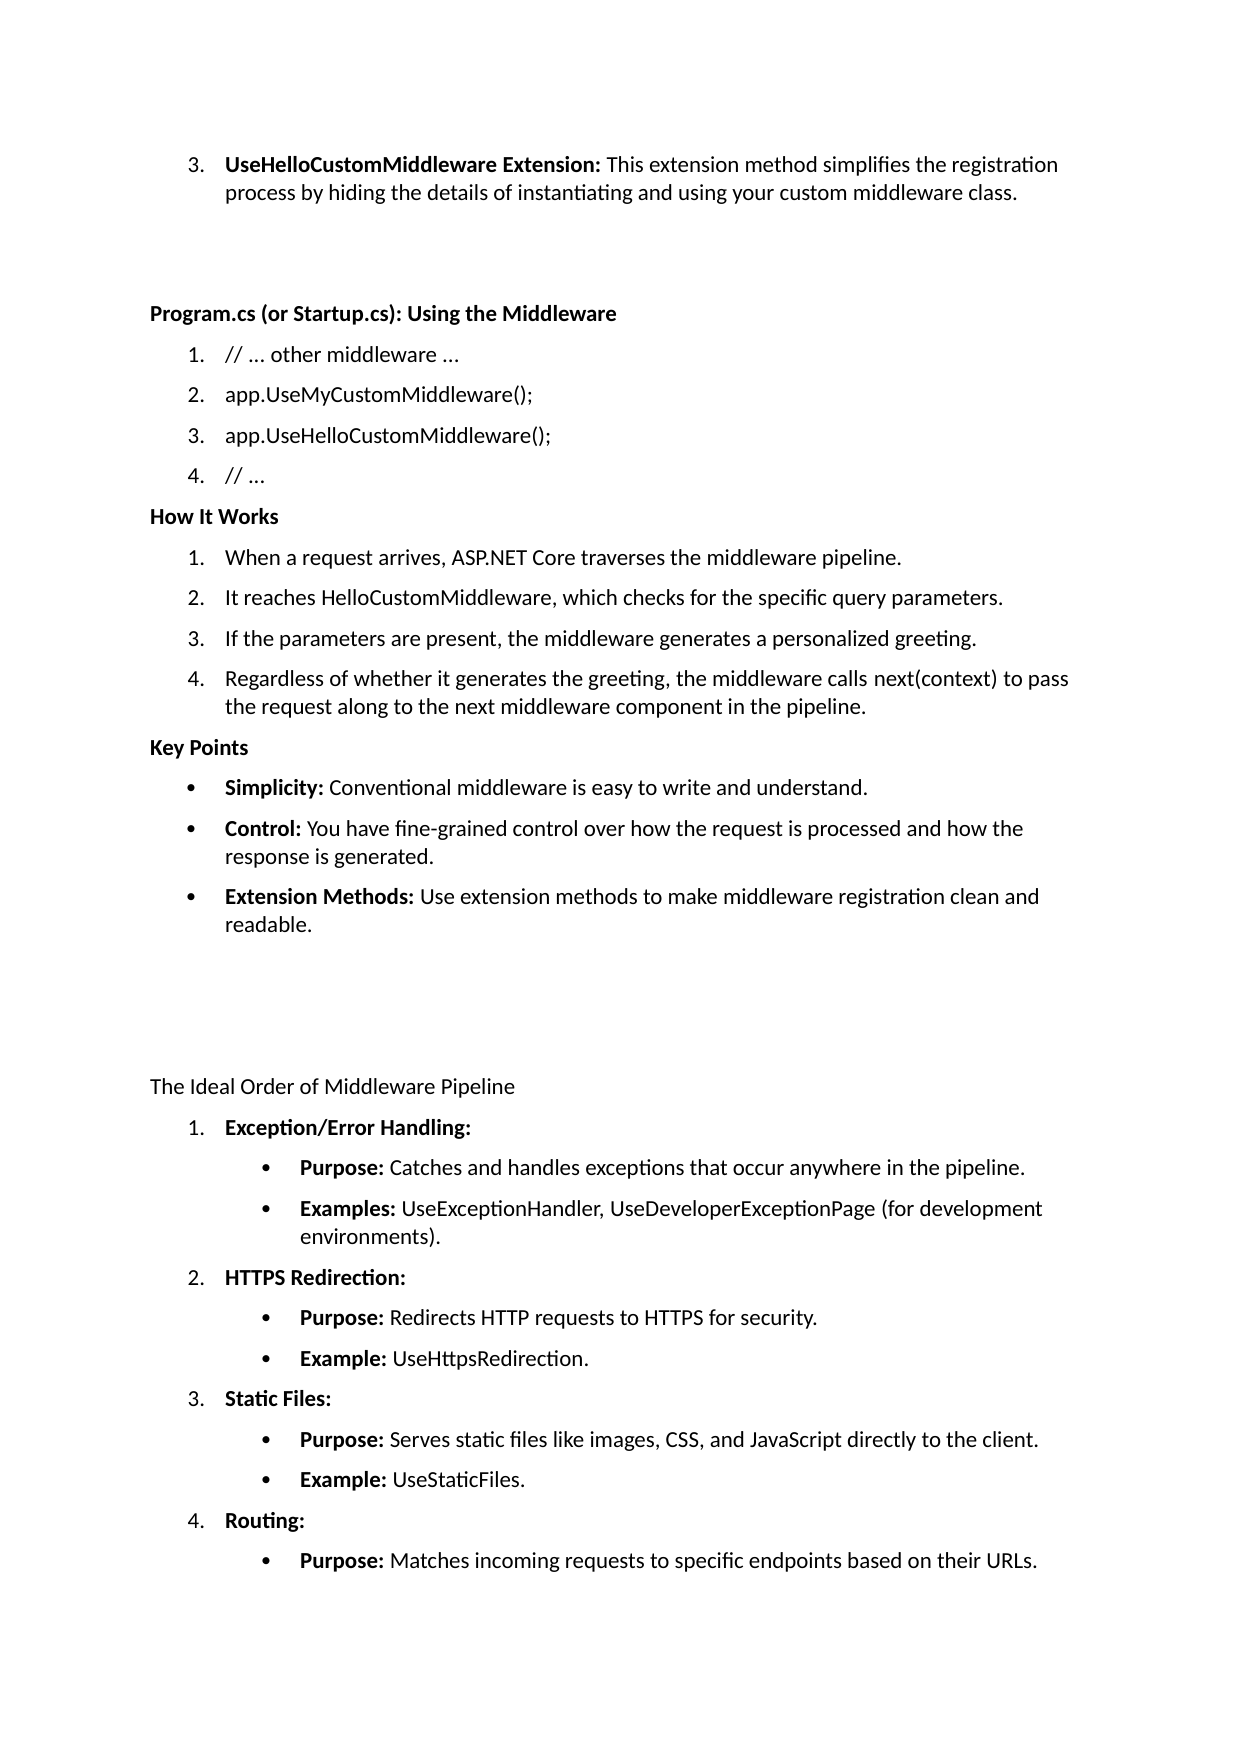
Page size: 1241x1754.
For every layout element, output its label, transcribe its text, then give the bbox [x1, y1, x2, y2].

list Static Files: [187, 1384, 1090, 1412]
list Control: You have fine-grained control over how the request is processed and how the response is generated. [187, 814, 1090, 870]
list Examples: UseExceptionHandler, UseDeveloperExceptionPage (for development environments). [262, 1194, 1090, 1250]
list Simplicity: Conventional middleware is easy to write and understand. [187, 773, 1090, 801]
list app.UseHelloCustomMiddleware(); [187, 421, 1090, 449]
text The Ideal Order of Middleware Pipeline [150, 1072, 1090, 1101]
list Example: UseHttpsRedirection. [262, 1344, 1090, 1372]
list Regardless of whether it generates the greeting, the middleware calls next(context) to pass the request along to the next middleware component in the pipeline. [187, 664, 1090, 720]
text Program.cs (or Startup.cs): Using the Middleware [150, 299, 1090, 328]
list Exception/Error Handling: [187, 1113, 1090, 1141]
list Extension Methods: Use extension methods to make middleware registration clean and readable. [187, 882, 1090, 938]
list Purpose: Catches and handles exceptions that occur anywhere in the pipeline. [262, 1153, 1090, 1182]
list // ... other middleware ... [187, 340, 1090, 368]
list app.UseMyCustomMiddleware(); [187, 381, 1090, 409]
list Purpose: Serves static files like images, CSS, and JavaScript directly to the client. [262, 1425, 1090, 1453]
list Purpose: Redirects HTTP requests to HTTPS for security. [262, 1303, 1090, 1331]
list Purpose: Matches incoming requests to specific endpoints based on their URLs. [262, 1546, 1090, 1574]
list UseHelloCustomMiddleware Extension: This extension method simplifies the registration process by hiding the details of instantiating and using your custom middleware class. [187, 150, 1090, 206]
list Example: UseStaticFiles. [262, 1465, 1090, 1493]
list Routing: [187, 1506, 1090, 1534]
text Key Points [150, 733, 1090, 761]
list When a request arrives, ASP.NET Core traverses the middleware pipeline. [187, 543, 1090, 571]
list It reaches HelloCustomMiddleware, which checks for the specific query parameters. [187, 583, 1090, 611]
list // ... [187, 462, 1090, 490]
list If the parameters are present, the middleware generates a personalized greeting. [187, 624, 1090, 652]
text How It Works [150, 502, 1090, 530]
list HTTPS Redirection: [187, 1263, 1090, 1291]
